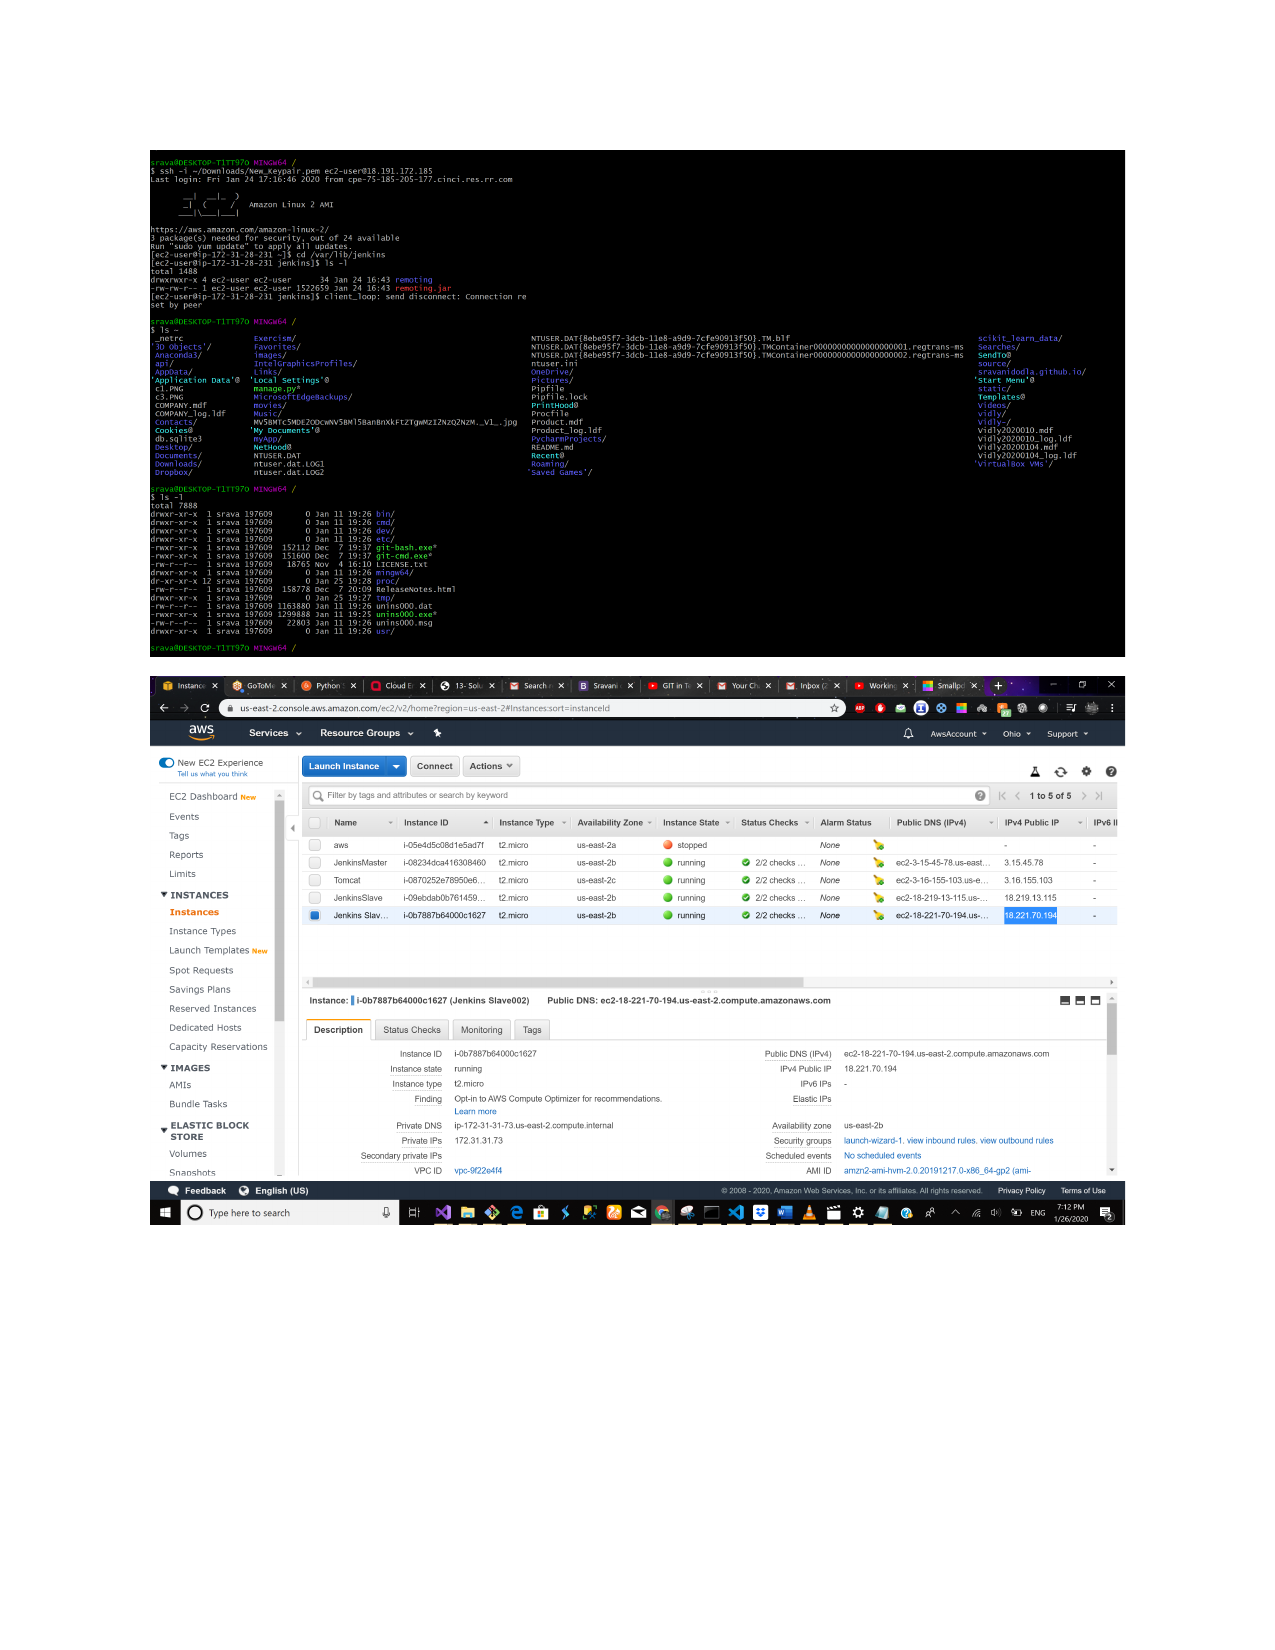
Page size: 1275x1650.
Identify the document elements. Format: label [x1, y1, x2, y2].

picture [150, 676, 1125, 1225]
picture [150, 150, 1125, 657]
